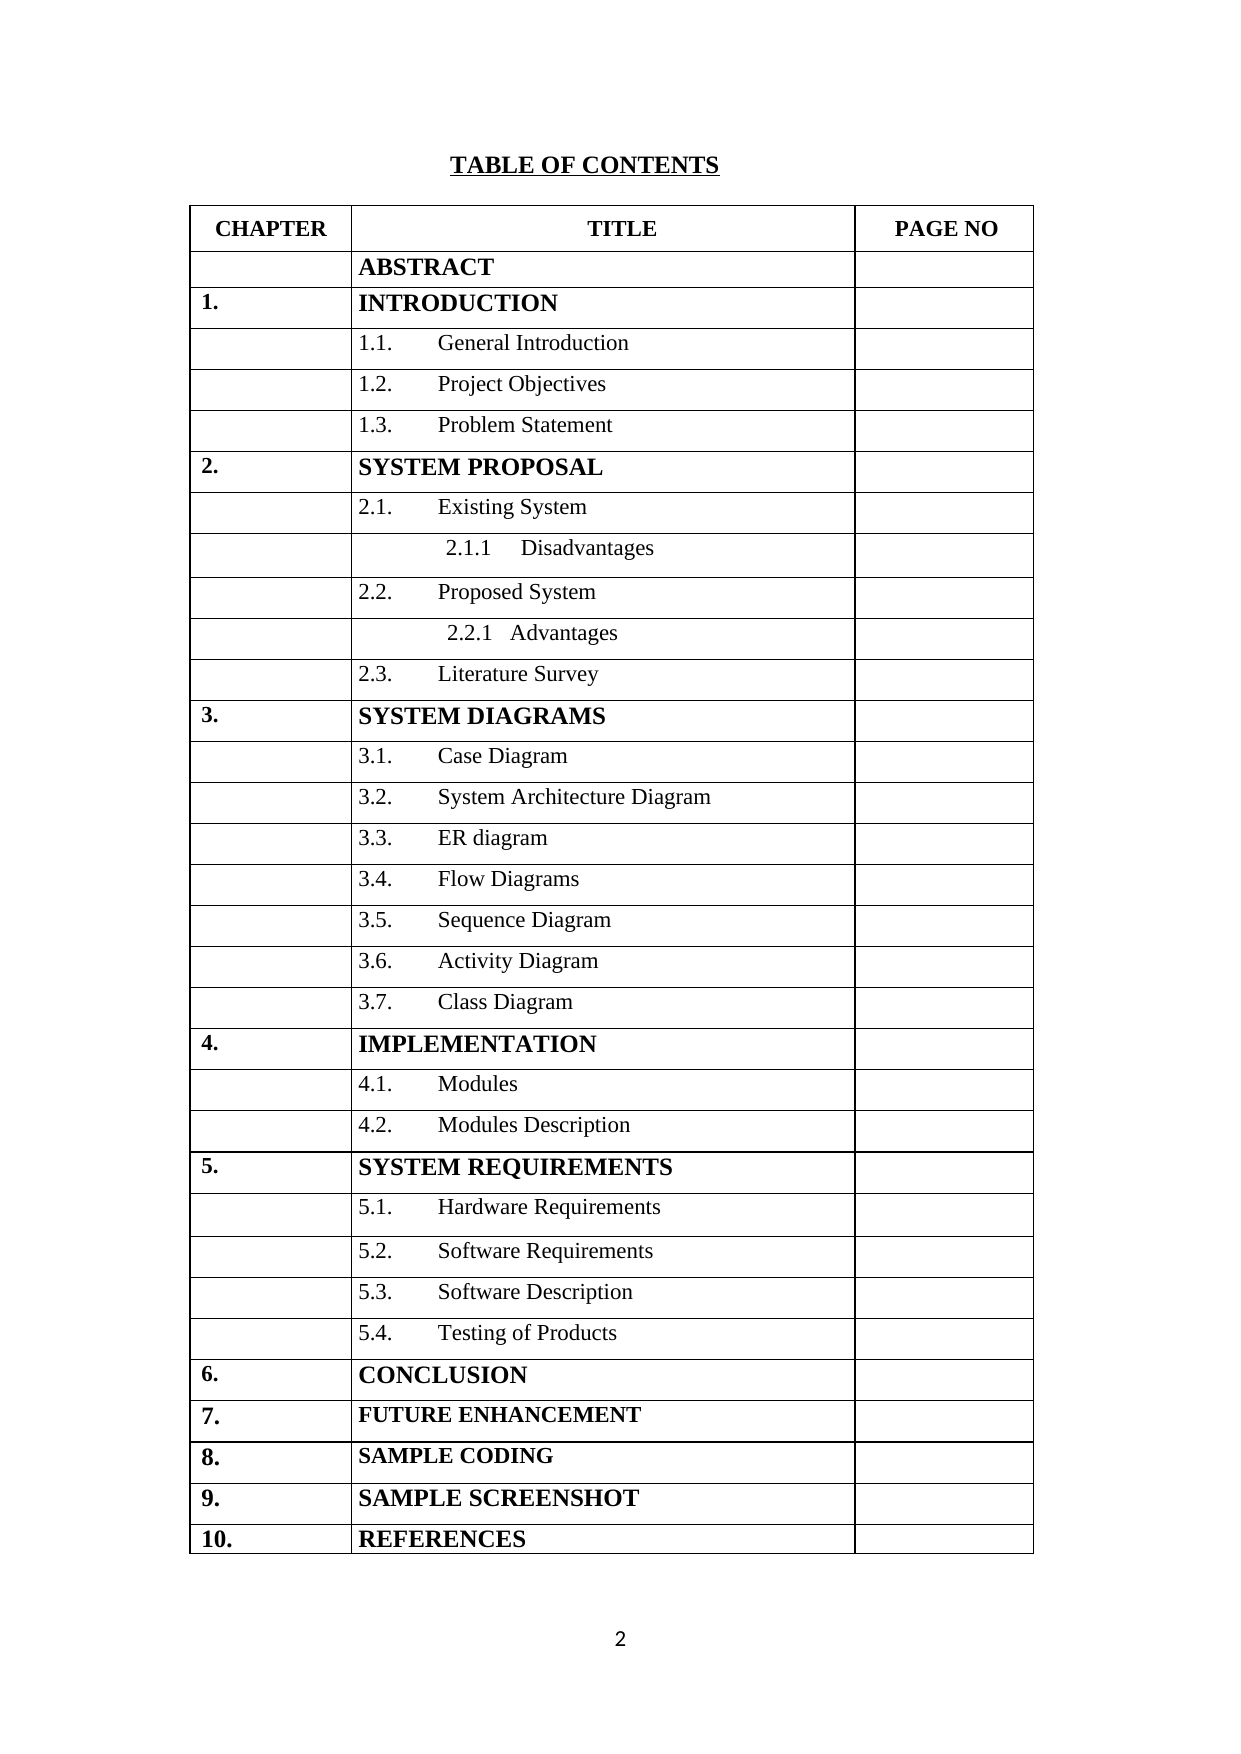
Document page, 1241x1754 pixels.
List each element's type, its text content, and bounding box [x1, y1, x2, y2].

table_cell Software Requirements [352, 1237, 854, 1277]
table_cell [856, 578, 1033, 618]
table_cell [856, 701, 1033, 741]
table_cell SYSTEM PROPOSAL [352, 452, 854, 492]
table_cell [856, 1443, 1033, 1482]
table_cell Project Objectives [352, 370, 854, 410]
table_cell 2.2.1 Advantages [352, 619, 854, 659]
text TABLE OF CONTENTS [375, 150, 1090, 179]
table_cell [856, 824, 1033, 864]
table_cell [191, 701, 351, 741]
table_cell [191, 619, 351, 659]
table_cell FUTURE ENHANCEMENT [352, 1401, 854, 1441]
table_cell [856, 534, 1033, 577]
table_cell Sequence Diagram [352, 906, 854, 946]
table_cell [856, 288, 1033, 328]
table_cell [856, 452, 1033, 492]
table_cell [856, 1401, 1033, 1441]
table_cell [191, 947, 351, 987]
table_cell ER diagram [352, 824, 854, 864]
table_cell INTRODUCTION [352, 288, 854, 328]
table_cell [856, 1070, 1033, 1110]
table_cell [191, 411, 351, 451]
table_cell [191, 1278, 351, 1318]
table_cell [856, 619, 1033, 659]
table_cell [856, 1484, 1033, 1523]
table_cell CONCLUSION [352, 1360, 854, 1400]
table_header TITLE [352, 206, 854, 251]
table_cell [856, 1237, 1033, 1277]
table_cell [191, 452, 351, 492]
table_cell 10. [191, 1525, 351, 1553]
table_cell [191, 783, 351, 823]
table_cell Software Description [352, 1278, 854, 1318]
table_cell [856, 1319, 1033, 1359]
table_cell [191, 988, 351, 1028]
table_cell [191, 1360, 351, 1400]
table_cell [856, 1360, 1033, 1400]
table_cell [191, 824, 351, 864]
table_cell ABSTRACT [352, 252, 854, 287]
table_cell SAMPLE SCREENSHOT [352, 1484, 854, 1523]
table_cell [191, 1153, 351, 1192]
table_cell SYSTEM REQUIREMENTS [352, 1153, 854, 1192]
table_header CHAPTER [191, 206, 351, 251]
table_cell [191, 1070, 351, 1110]
table_cell [856, 1029, 1033, 1069]
table_cell [191, 1319, 351, 1359]
table_cell Class Diagram [352, 988, 854, 1028]
table_cell [856, 783, 1033, 823]
table_cell [191, 578, 351, 618]
table_header PAGE NO [856, 206, 1033, 251]
table_cell [191, 906, 351, 946]
table_cell Hardware Requirements [352, 1194, 854, 1236]
table_cell 8. [191, 1443, 351, 1482]
table_cell [191, 252, 351, 287]
table_cell [191, 534, 351, 577]
table_cell SYSTEM DIAGRAMS [352, 701, 854, 741]
table_cell [856, 660, 1033, 700]
table_cell System Architecture Diagram [352, 783, 854, 823]
table_cell [191, 865, 351, 905]
table_cell [191, 1029, 351, 1069]
table_cell Activity Diagram [352, 947, 854, 987]
table_cell [856, 329, 1033, 369]
table_cell Existing System [352, 493, 854, 533]
table_cell 7. [191, 1401, 351, 1441]
table_cell [191, 1194, 351, 1236]
table_cell Flow Diagrams [352, 865, 854, 905]
table_cell [191, 742, 351, 782]
table_cell Literature Survey [352, 660, 854, 700]
table_cell [856, 1111, 1033, 1151]
table_cell [191, 288, 351, 328]
table_cell Testing of Products [352, 1319, 854, 1359]
table_cell [191, 329, 351, 369]
table_cell [191, 370, 351, 410]
table_cell General Introduction [352, 329, 854, 369]
table_cell [856, 1525, 1033, 1553]
table_cell [856, 947, 1033, 987]
table_cell Case Diagram [352, 742, 854, 782]
table_cell [856, 906, 1033, 946]
table_cell [856, 1278, 1033, 1318]
table_cell [191, 1111, 351, 1151]
table_cell [191, 660, 351, 700]
table_cell [856, 988, 1033, 1028]
table_cell [856, 411, 1033, 451]
table_cell [191, 1237, 351, 1277]
table_cell [191, 493, 351, 533]
table_cell Disadvantages [352, 534, 854, 577]
table_cell Problem Statement [352, 411, 854, 451]
table_cell Modules Description [352, 1111, 854, 1151]
table_cell [856, 1194, 1033, 1236]
table_cell [856, 742, 1033, 782]
table_cell [856, 370, 1033, 410]
table_cell [856, 252, 1033, 287]
table_cell [856, 1153, 1033, 1192]
table_cell SAMPLE CODING [352, 1443, 854, 1482]
table_cell [856, 493, 1033, 533]
table_cell Modules [352, 1070, 854, 1110]
table_cell IMPLEMENTATION [352, 1029, 854, 1069]
table_cell Proposed System [352, 578, 854, 618]
table_cell [856, 865, 1033, 905]
table_cell 9. [191, 1484, 351, 1523]
table_cell REFERENCES [352, 1525, 854, 1553]
